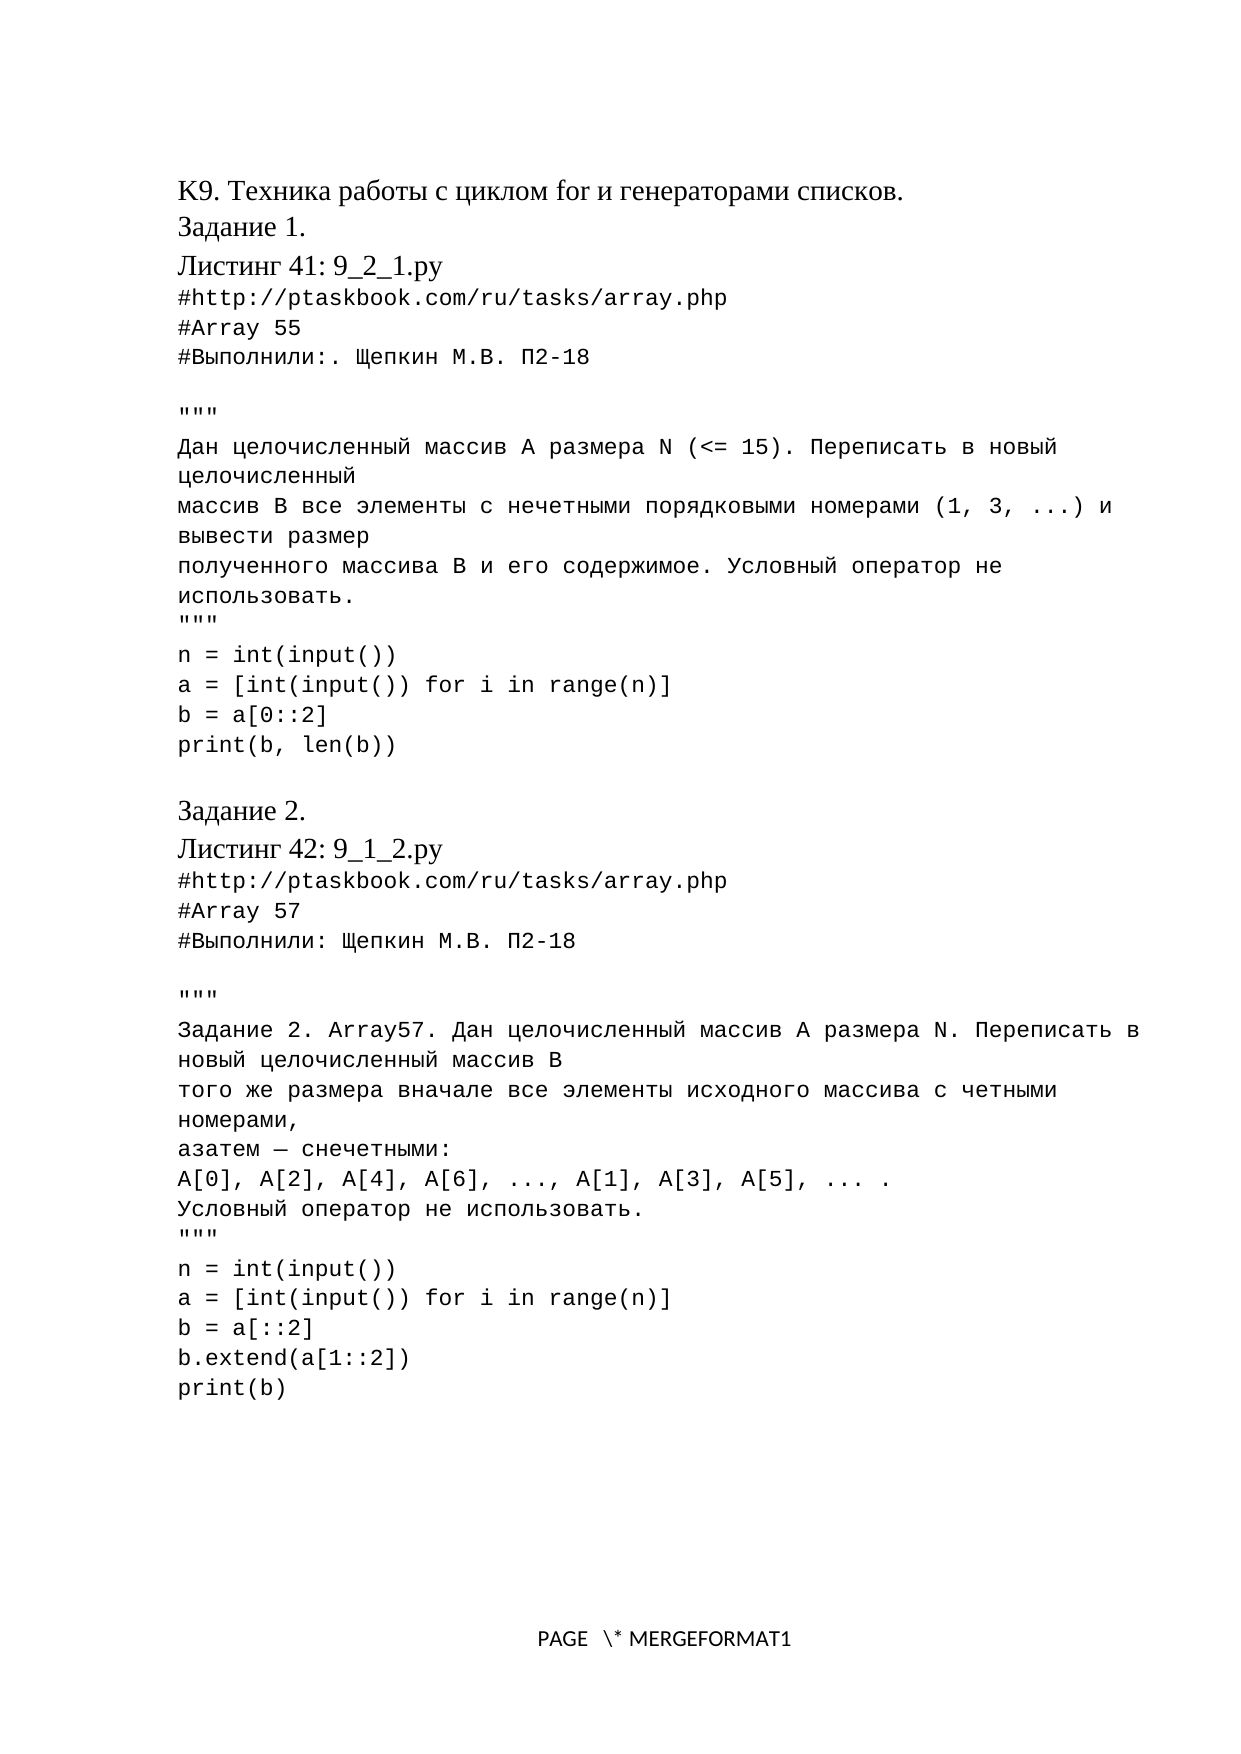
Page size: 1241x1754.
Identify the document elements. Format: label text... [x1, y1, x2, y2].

text #http://ptaskbook.com/ru/tasks/array.php [177, 870, 1152, 896]
text азатем — снечетными: [177, 1138, 1152, 1164]
text n = int(input()) [177, 644, 1152, 669]
text b = a[::2] [177, 1317, 1152, 1342]
text того же размера вначале все элементы исходного массива с четными номерами, [177, 1078, 1152, 1134]
text """ [177, 405, 1152, 431]
text полученного массива B и его содержимое. Условный оператор не использовать. [177, 554, 1152, 610]
text Листинг 41: 9_2_1.py [177, 248, 1152, 281]
text print(b, len(b)) [177, 733, 1152, 759]
text Задание 1. [177, 209, 1152, 243]
text a = [int(input()) for i in range(n)] [177, 1287, 1152, 1313]
text Условный оператор не использовать. [177, 1197, 1152, 1223]
text """ [177, 614, 1152, 640]
text Задание 2. [177, 793, 1152, 826]
text #Выполнили: Щепкин М.В. П2-18 [177, 929, 1152, 955]
text #http://ptaskbook.com/ru/tasks/array.php [177, 286, 1152, 312]
text массив B все элементы с нечетными порядковыми номерами (1, 3, ...) и вывести размер [177, 495, 1152, 550]
text """ [177, 989, 1152, 1015]
text a = [int(input()) for i in range(n)] [177, 673, 1152, 699]
text #Выполнили:. Щепкин М.В. П2-18 [177, 346, 1152, 372]
subtitle K9. Техника работы с циклом for и генераторами списков. [177, 173, 1152, 206]
text print(b) [177, 1376, 1152, 1402]
text Дан целочисленный массив A размера N (<= 15). Переписать в новый целочисленный [177, 435, 1152, 491]
text """ [177, 1227, 1152, 1253]
text b = a[0::2] [177, 703, 1152, 729]
text b.extend(a[1::2]) [177, 1346, 1152, 1372]
text #Array 57 [177, 899, 1152, 925]
text n = int(input()) [177, 1257, 1152, 1283]
text #Array 55 [177, 316, 1152, 342]
text Задание 2. Array57. Дан целочисленный массив A размера N. Переписать в новый целочисленный массив B [177, 1019, 1152, 1074]
text A[0], A[2], A[4], A[6], ..., A[1], A[3], A[5], ... . [177, 1168, 1152, 1193]
text Листинг 42: 9_1_2.py [177, 831, 1152, 865]
